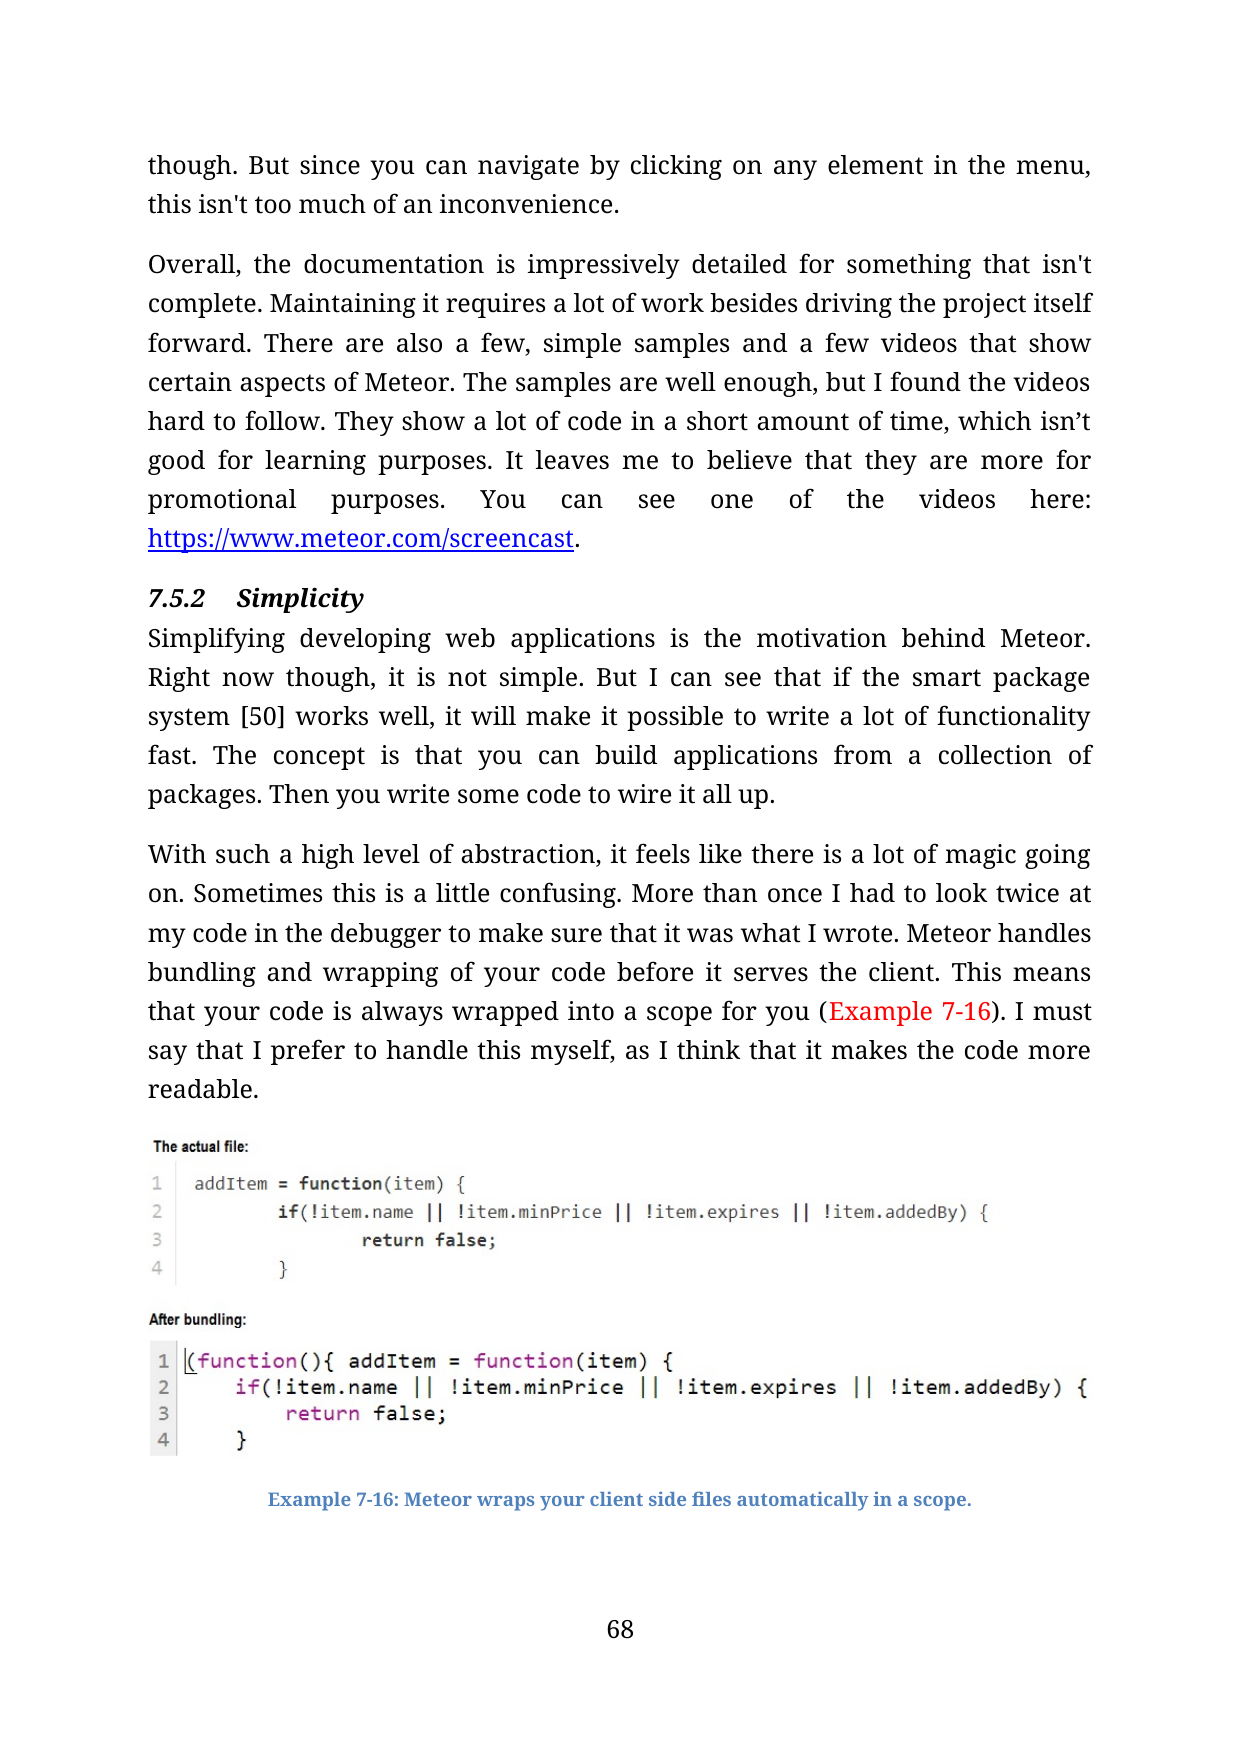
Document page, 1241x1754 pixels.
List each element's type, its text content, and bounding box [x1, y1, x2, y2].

text Overall, the documentation is impressively detailed for something that isn't complete. Maintaining it requires a lot of work besides driving the project itself forward. There are also a few, simple samples and a few videos that show certain aspects of Meteor. The samples are well enough, but I found the videos hard to follow. They show a lot of code in a short amount of time, which isn’t good for learning purposes. It leaves me to believe that they are more for promotional purposes. You can see one of the videos here: https://www.meteor.com/screencast. [148, 247, 1092, 555]
text Simplifying developing web applications is the motivation behind Meteor. Right now though, it is not simple. But I can see that if the smart package system [50] works well, it will make it possible to write a lot of functionality fast. The concept is that you can build applications from a collection of packages. Then you write some code to wire it all up. [148, 620, 1092, 811]
picture [147, 1131, 1093, 1460]
text With such a high level of abstraction, it feels like there is a lot of magic going on. Sometimes this is a little confusing. More than once I had to look twice at my code in the debugger to make sure that it was what I wrote. Meteor handles bundling and wrapping of your code before it serves the client. This means that your code is always wrapped into a scope for you (Example 7-16). I must say that I prefer to handle this myself, as I think that it makes the code more readable. [148, 837, 1092, 1106]
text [148, 148, 1092, 221]
subtitle Simplicity [148, 581, 1092, 615]
